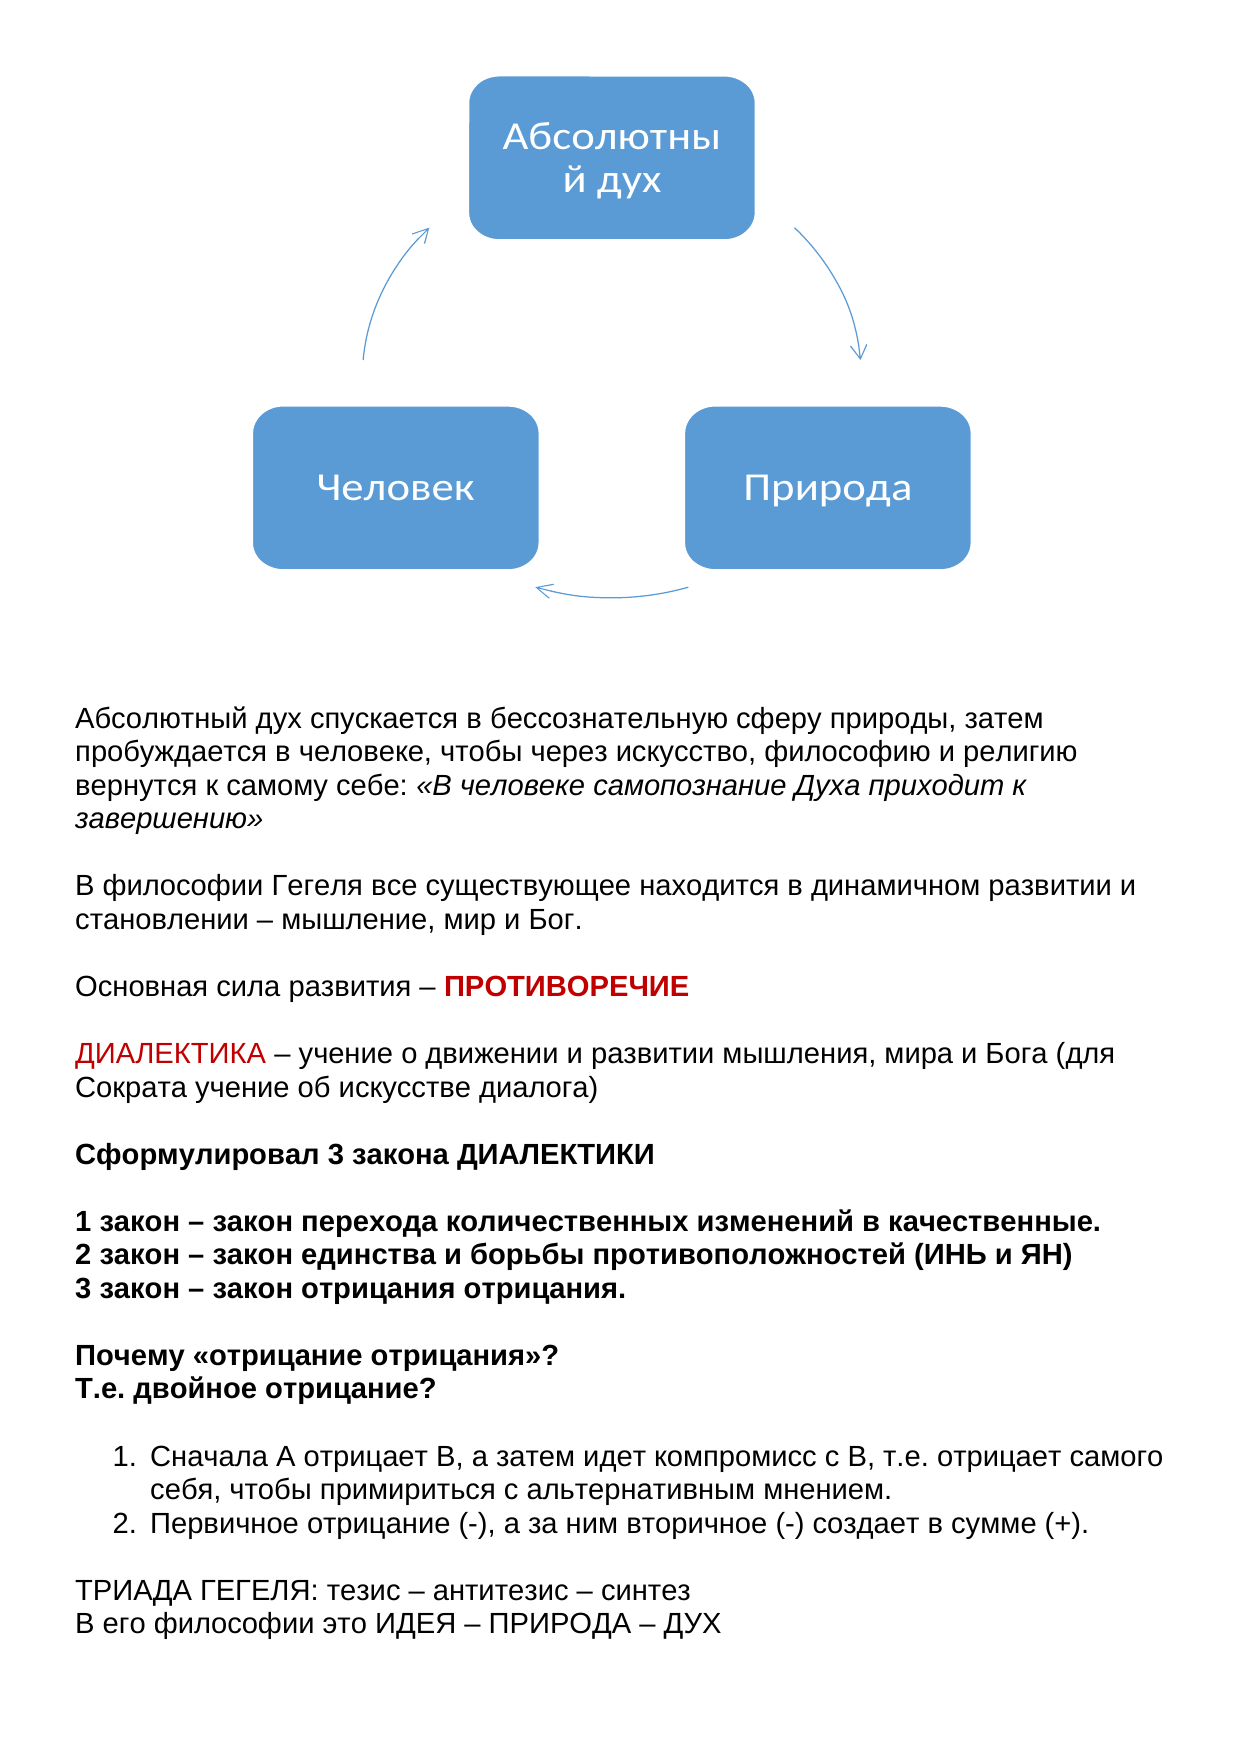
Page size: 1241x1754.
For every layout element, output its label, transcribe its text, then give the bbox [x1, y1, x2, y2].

text 2 закон – закон единства и борьбы противоположностей (ИНЬ и ЯН) [75, 1237, 1165, 1271]
list Первичное отрицание (-), а за ним вторичное (-) создает в сумме (+). [112, 1506, 1165, 1539]
text В его философии это ИДЕЯ – ПРИРОДА – ДУХ [75, 1606, 1165, 1640]
text Т.е. двойное отрицание? [75, 1372, 1165, 1405]
text Почему «отрицание отрицания»? [75, 1338, 1165, 1372]
text Основная сила развития – ПРОТИВОРЕЧИЕ [75, 969, 1165, 1003]
text ДИАЛЕКТИКА – учение о движении и развитии мышления, мира и Бога (для Сократа учение об искусстве диалога) [75, 1036, 1165, 1103]
text ТРИАДА ГЕГЕЛЯ: тезис – антитезис – синтез [75, 1573, 1165, 1606]
text В философии Гегеля все существующее находится в динамичном развитии и становлении – мышление, мир и Бог. [75, 868, 1165, 936]
text Сформулировал 3 закона ДИАЛЕКТИКИ [75, 1137, 1165, 1170]
text 3 закон – закон отрицания отрицания. [75, 1271, 1165, 1304]
text 1 закон – закон перехода количественных изменений в качественные. [75, 1204, 1165, 1237]
text Абсолютный дух спускается в бессознательную сферу природы, затем пробуждается в человеке, чтобы через искусство, философию и религию вернутся к самому себе: «В человеке самопознание Духа приходит к завершению» [75, 701, 1165, 835]
list Сначала А отрицает В, а затем идет компромисс с В, т.е. отрицает самого себя, чтобы примириться с альтернативным мнением. [112, 1439, 1165, 1506]
